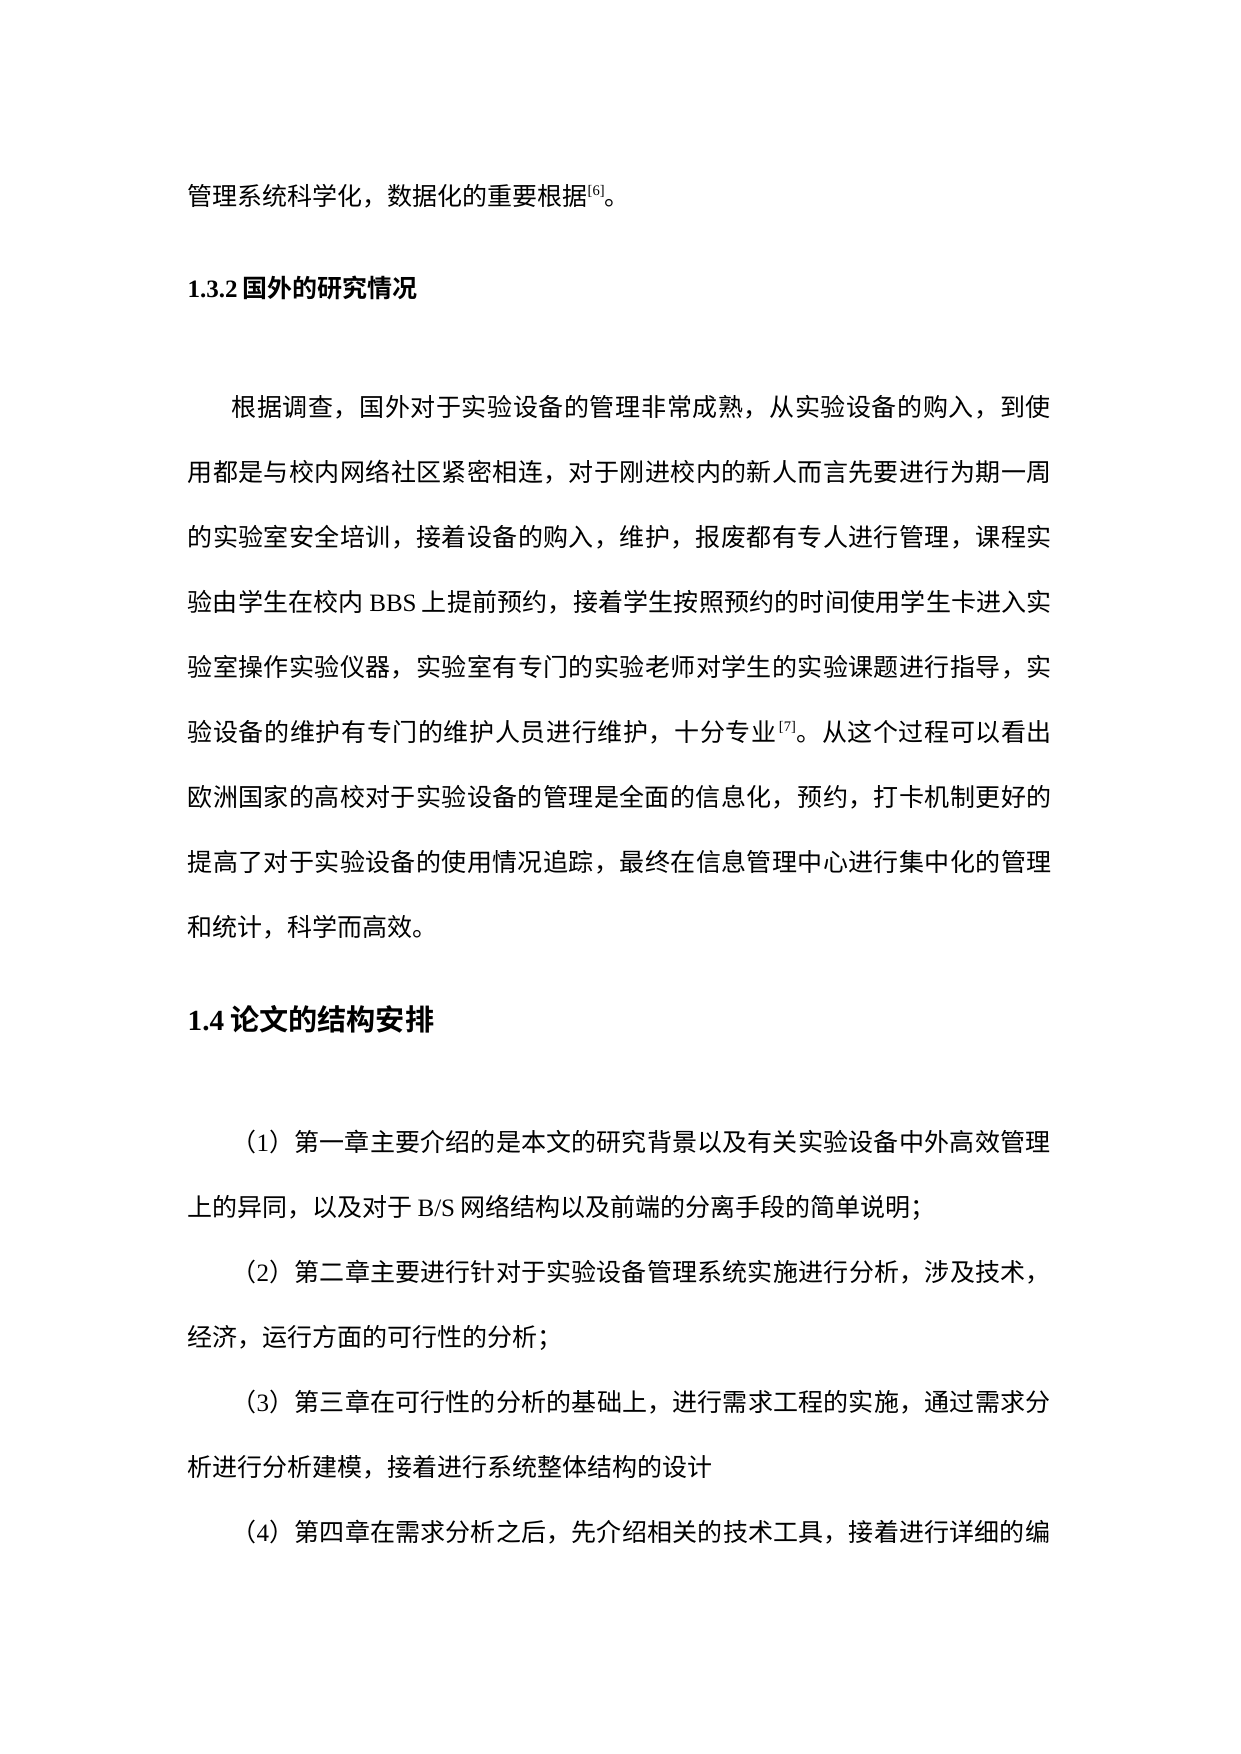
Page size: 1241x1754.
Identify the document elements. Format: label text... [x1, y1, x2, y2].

text （2）第二章主要进行针对于实验设备管理系统实施进行分析，涉及技术，经济，运行方面的可行性的分析； [187, 1238, 1053, 1368]
subtitle 1.3.2国外的研究情况 [187, 254, 1053, 319]
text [187, 162, 1053, 227]
text 根据调查，国外对于实验设备的管理非常成熟，从实验设备的购入，到使用都是与校内网络社区紧密相连，对于刚进校内的新人而言先要进行为期一周的实验室安全培训，接着设备的购入，维护，报废都有专人进行管理，课程实验由学生在校内BBS上提前预约，接着学生按照预约的时间使用学生卡进入实验室操作实验仪器，实验室有专门的实验老师对学生的实验课题进行指导，实验设备的维护有专门的维护人员进行维护，十分专业[7]。从这个过程可以看出欧洲国家的高校对于实验设备的管理是全面的信息化，预约，打卡机制更好的提高了对于实验设备的使用情况追踪，最终在信息管理中心进行集中化的管理和统计，科学而高效。 [187, 373, 1053, 958]
text （1）第一章主要介绍的是本文的研究背景以及有关实验设备中外高效管理上的异同，以及对于B/S网络结构以及前端的分离手段的简单说明； [187, 1108, 1053, 1238]
subtitle 1.4论文的结构安排 [187, 985, 1053, 1050]
text （3）第三章在可行性的分析的基础上，进行需求工程的实施，通过需求分析进行分析建模，接着进行系统整体结构的设计 [187, 1368, 1053, 1498]
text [187, 1498, 1053, 1563]
